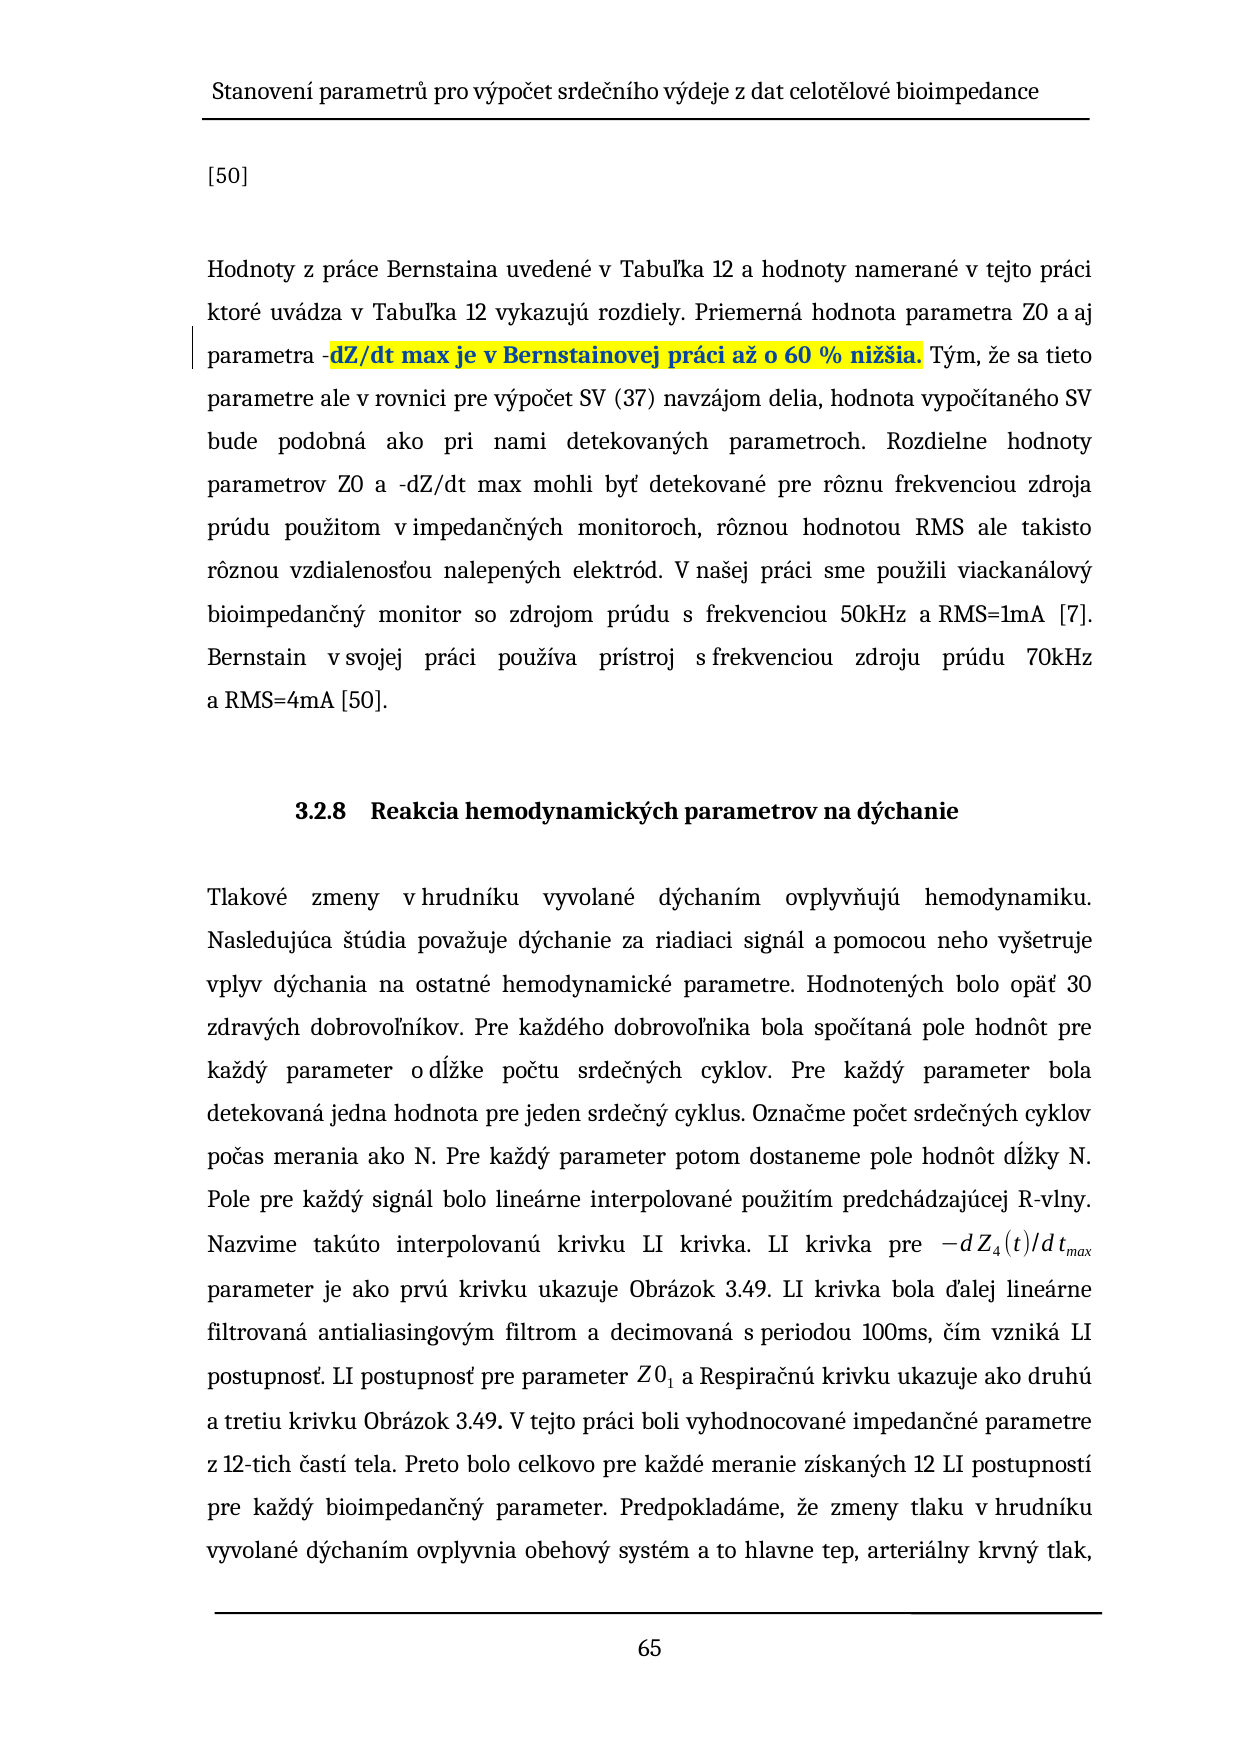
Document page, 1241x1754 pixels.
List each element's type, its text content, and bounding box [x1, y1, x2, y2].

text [207, 883, 1092, 1565]
text Hodnoty z práce Bernstaina uvedené v Tabuľka 12 a hodnoty namerané v tejto práci ktoré uvádza v Tabuľka 12 vykazujú rozdiely. Priemerná hodnota parametra Z0 a aj parametra -dZ/dt max je v Bernstainovej práci až o 60 % nižšia. Tým, že sa tieto parametre ale v rovnici pre výpočet SV (37) navzájom delia, hodnota vypočítaného SV bude podobná ako pri nami detekovaných parametroch. Rozdielne hodnoty parametrov Z0 a -dZ/dt max mohli byť detekované pre rôznu frekvenciou zdroja prúdu použitom v impedančných monitoroch, rôznou hodnotou RMS ale takisto rôznou vzdialenosťou nalepených elektród. V našej práci sme použili viackanálový bioimpedančný monitor so zdrojom prúdu s frekvenciou 50kHz a RMS=1mA [7]. Bernstain v svojej práci používa prístroj s frekvenciou zdroju prúdu 70kHz a RMS=4mA [50]. [207, 254, 1092, 714]
subtitle Reakcia hemodynamických parametrov na dýchanie [295, 797, 1092, 826]
text [50] [207, 163, 1092, 189]
